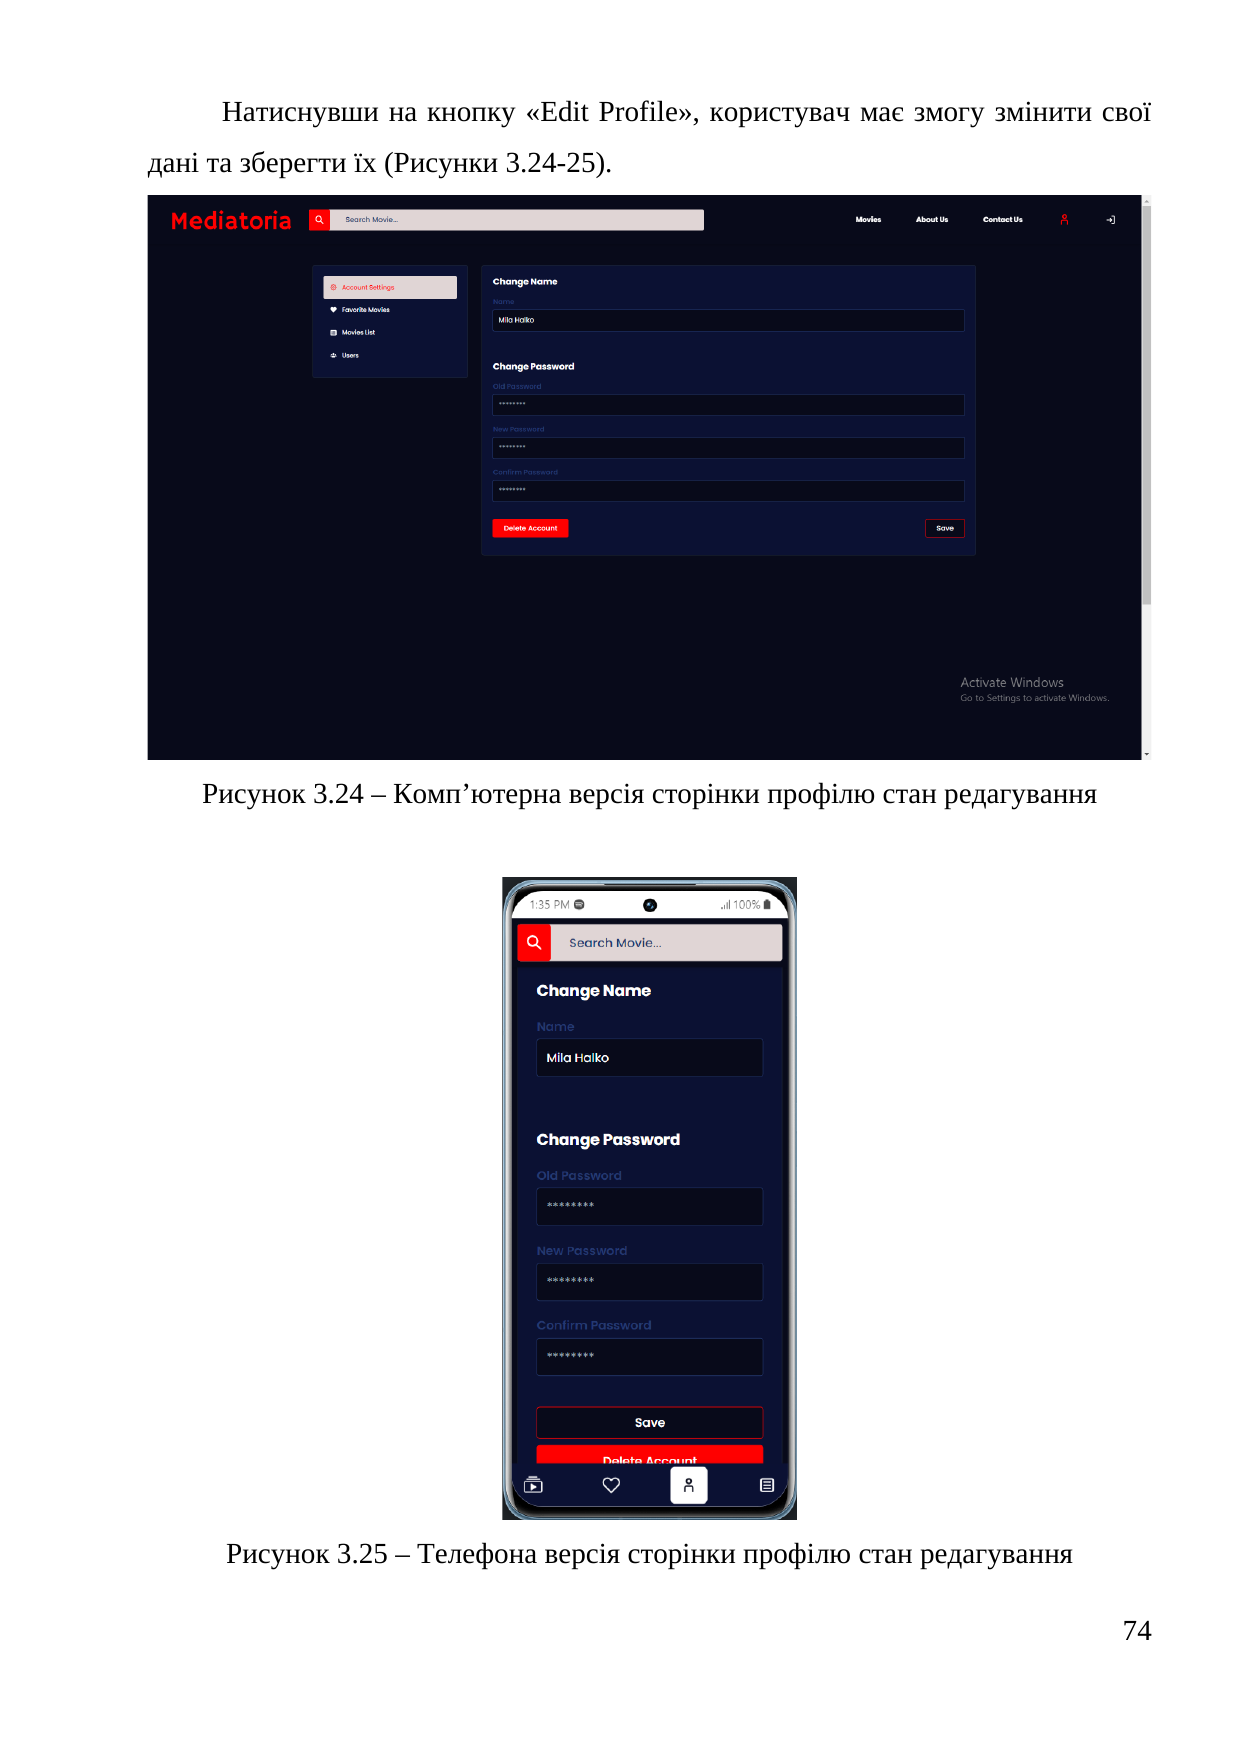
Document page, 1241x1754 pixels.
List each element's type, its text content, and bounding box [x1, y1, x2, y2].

text Рисунок 3.24 – Комп’ютерна версія сторінки профілю стан редагування [148, 777, 1152, 810]
picture [502, 877, 797, 1520]
picture [147, 195, 1152, 760]
text Натиснувши на кнопку «Edit Profile», користувач має змогу змінити свої дані та зберегти їх (Рисунки 3.24-25). [148, 94, 1152, 178]
text Рисунок 3.25 – Телефона версія сторінки профілю стан редагування [148, 1536, 1152, 1570]
